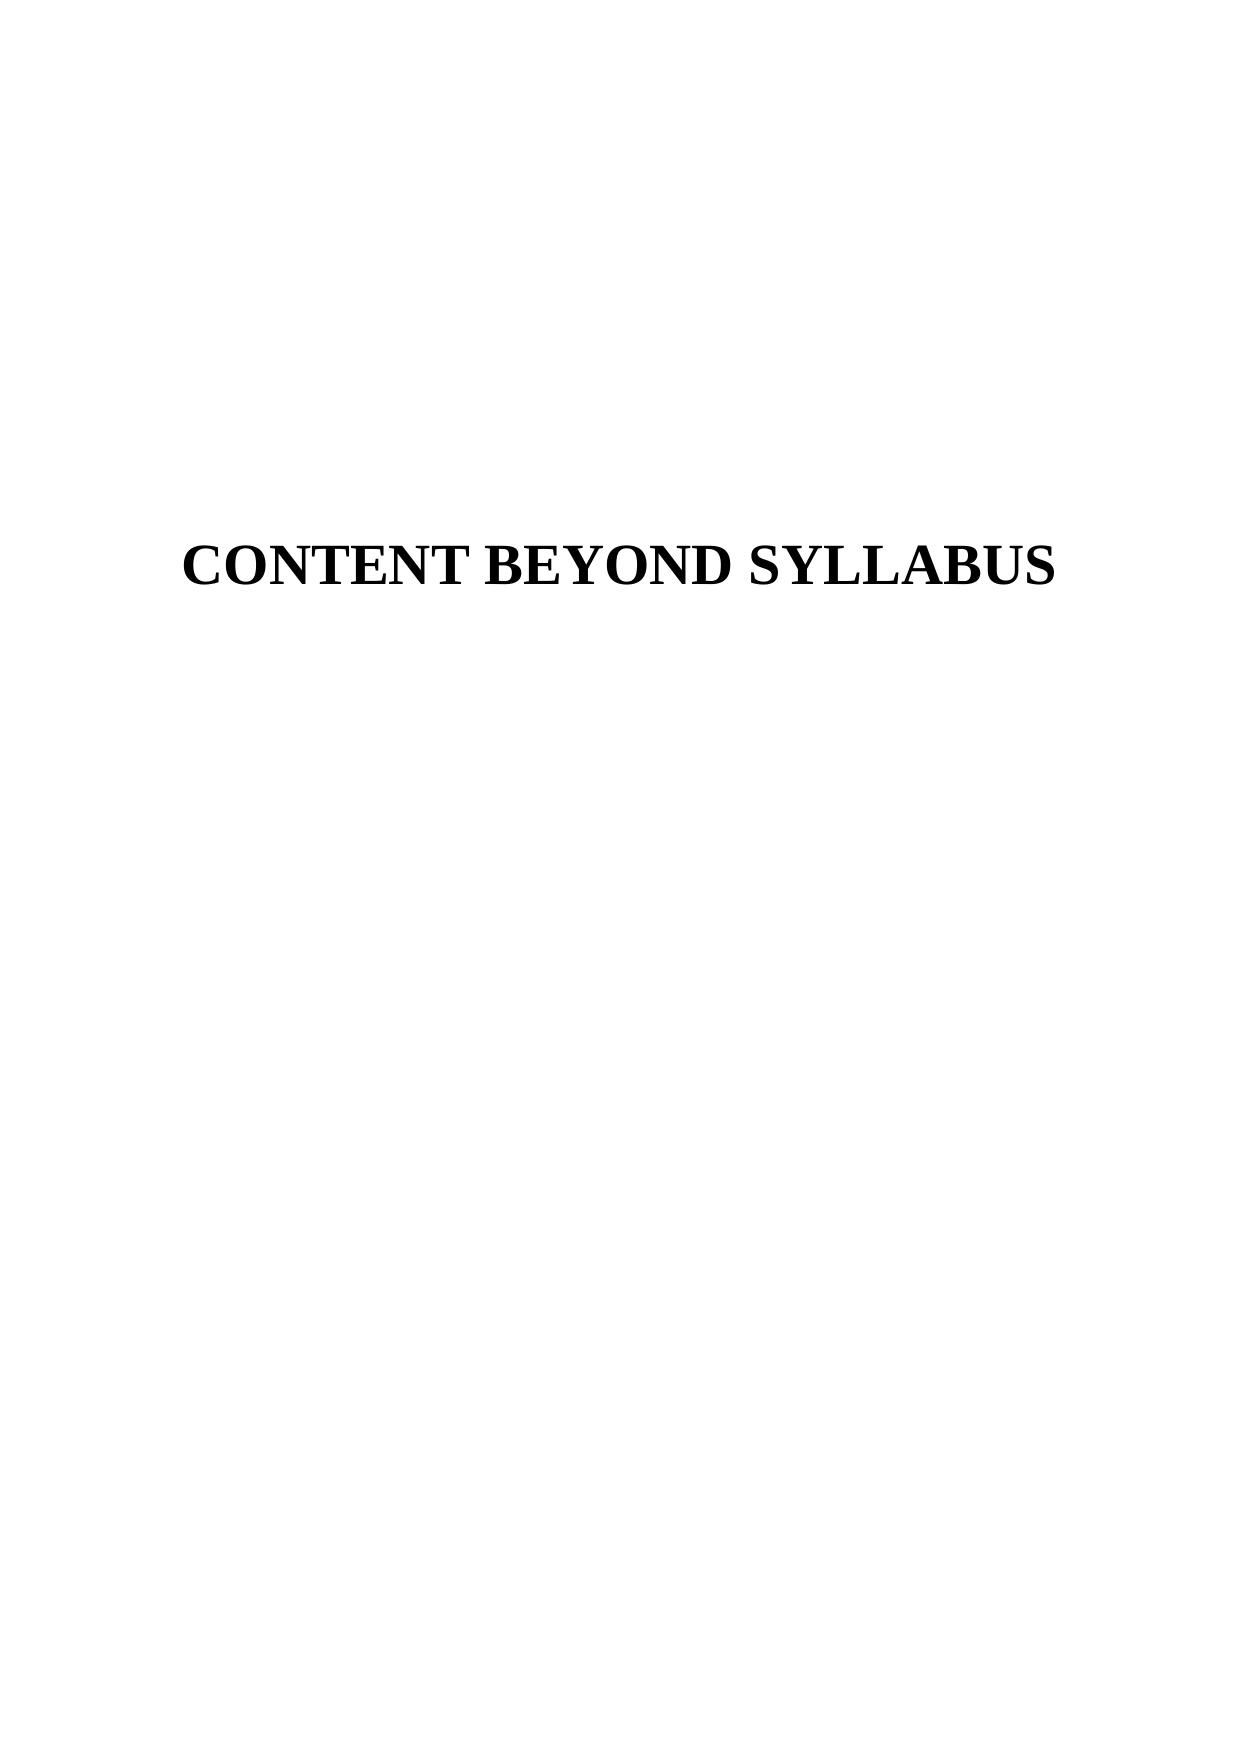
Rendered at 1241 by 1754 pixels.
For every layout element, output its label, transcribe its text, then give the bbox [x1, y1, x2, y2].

subtitle CONTENT BEYOND SYLLABUS [181, 530, 1134, 597]
